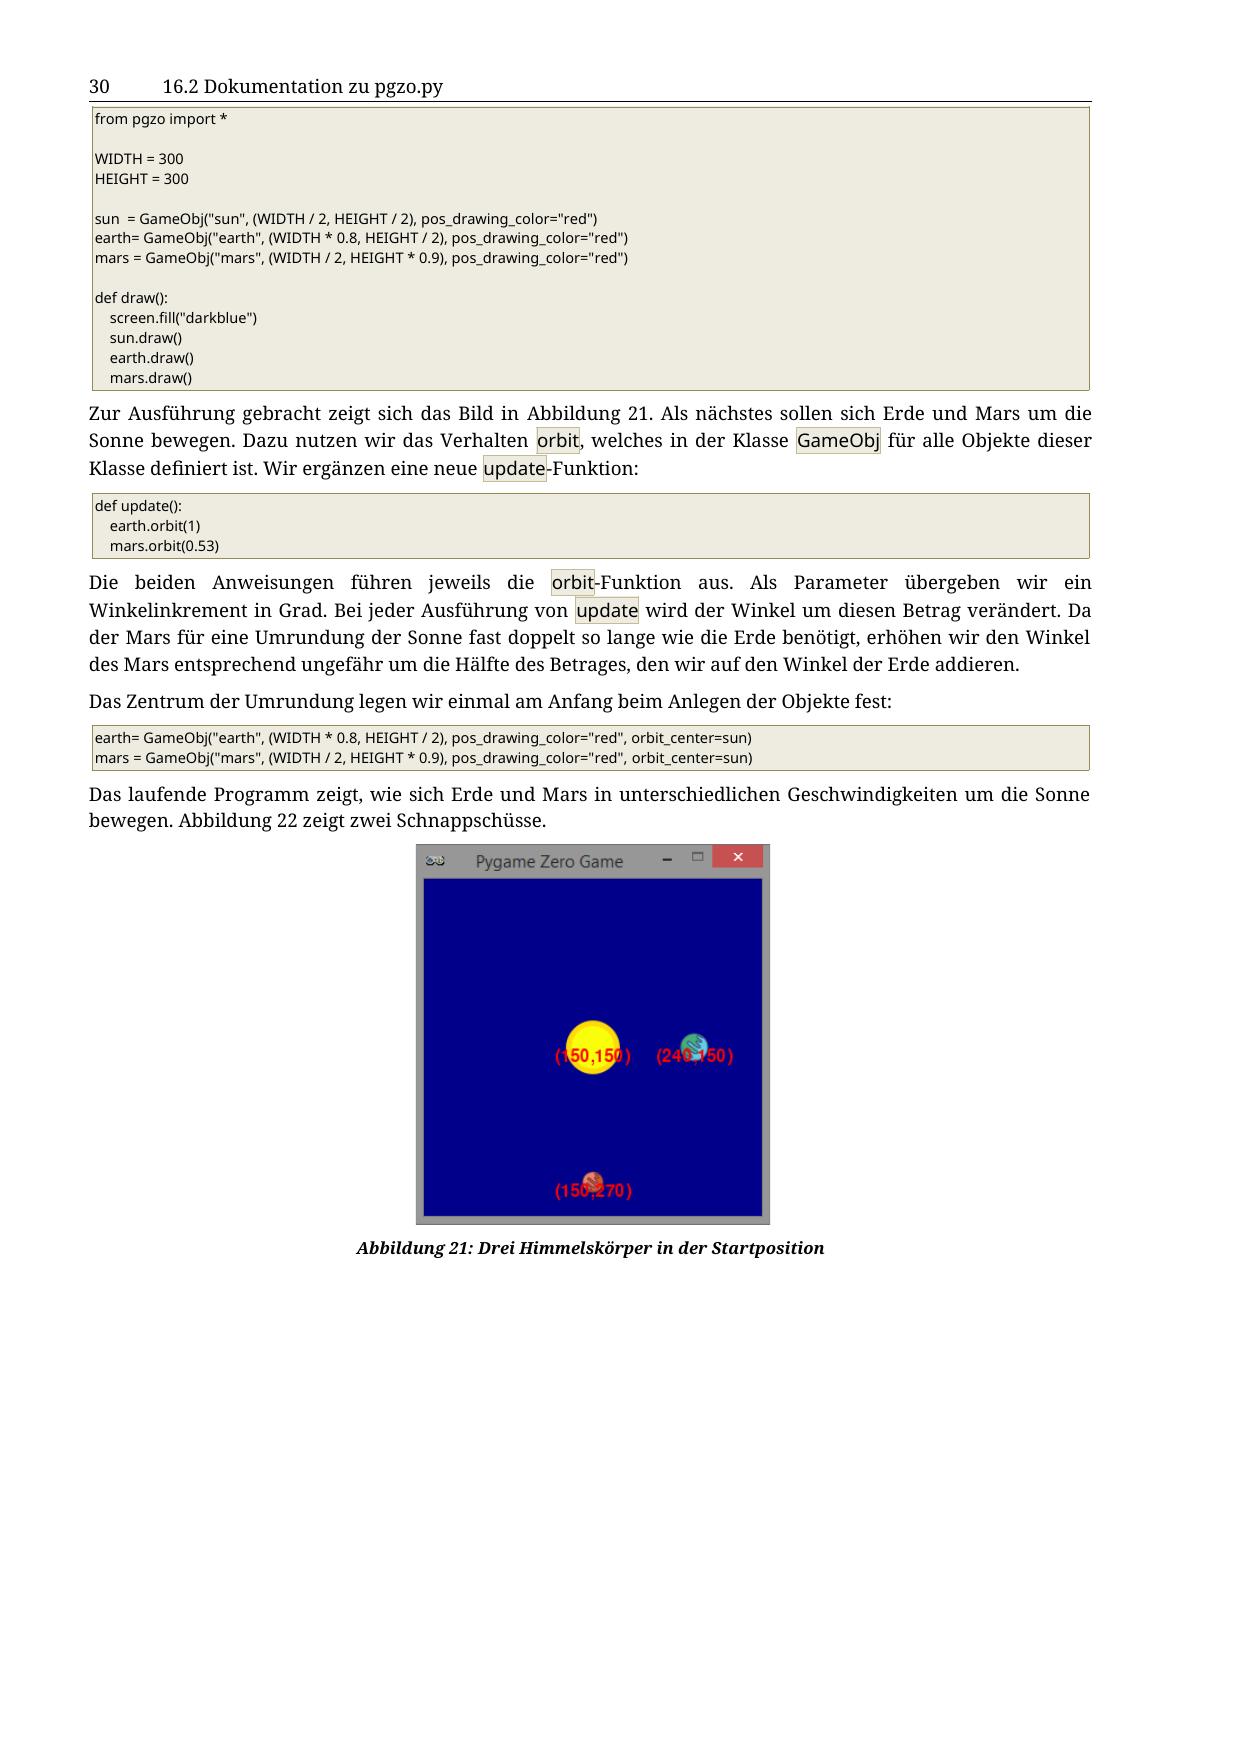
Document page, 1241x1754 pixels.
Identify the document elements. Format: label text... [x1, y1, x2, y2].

text Zur Ausführung gebracht zeigt sich das Bild in Abbildung 21. Als nächstes sollen sich Erde und Mars um die Sonne bewegen. Dazu nutzen wir das Verhalten orbit, welches in der Klasse GameObj für alle Objekte dieser Klasse definiert ist. Wir ergänzen eine neue update-Funktion: [89, 401, 1092, 482]
text screen.fill("darkblue") [93, 305, 1089, 325]
text earth= GameObj("earth", (WIDTH * 0.8, HEIGHT / 2), pos_drawing_color="red", orbit_center=sun) [93, 726, 1089, 745]
text earth.draw() [93, 345, 1089, 365]
text mars = GameObj("mars", (WIDTH / 2, HEIGHT * 0.9), pos_drawing_color="red", orbit_center=sun) [93, 745, 1089, 770]
text from pgzo import * [93, 108, 1089, 126]
text mars = GameObj("mars", (WIDTH / 2, HEIGHT * 0.9), pos_drawing_color="red") [93, 246, 1089, 266]
text earth.orbit(1) [93, 513, 1089, 533]
text sun = GameObj("sun", (WIDTH / 2, HEIGHT / 2), pos_drawing_color="red") [93, 206, 1089, 226]
text earth= GameObj("earth", (WIDTH * 0.8, HEIGHT / 2), pos_drawing_color="red") [93, 226, 1089, 246]
text Das laufende Programm zeigt, wie sich Erde und Mars in unterschiedlichen Geschwindigkeiten um die Sonne bewegen. Abbildung 22 zeigt zwei Schnappschüsse. [89, 781, 1092, 833]
text WIDTH = 300 [93, 146, 1089, 166]
text Die beiden Anweisungen führen jeweils die orbit-Funktion aus. Als Parameter übergeben wir ein Winkelinkrement in Grad. Bei jeder Ausführung von update wird der Winkel um diesen Betrag verändert. Da der Mars für eine Umrundung der Sonne fast doppelt so lange wie die Erde benötigt, erhöhen wir den Winkel des Mars entsprechend ungefähr um die Hälfte des Betrages, den wir auf den Winkel der Erde addieren. [89, 569, 1092, 677]
text def update(): [93, 494, 1089, 513]
text mars.draw() [93, 365, 1089, 390]
picture [415, 844, 771, 1225]
text sun.draw() [93, 325, 1089, 345]
text Abbildung 21: Drei Himmelskörper in der Startposition [89, 1237, 1092, 1259]
text mars.orbit(0.53) [93, 533, 1089, 558]
text def draw(): [93, 285, 1089, 305]
text Das Zentrum der Umrundung legen wir einmal am Anfang beim Anlegen der Objekte fest: [89, 688, 1092, 714]
text HEIGHT = 300 [93, 166, 1089, 186]
